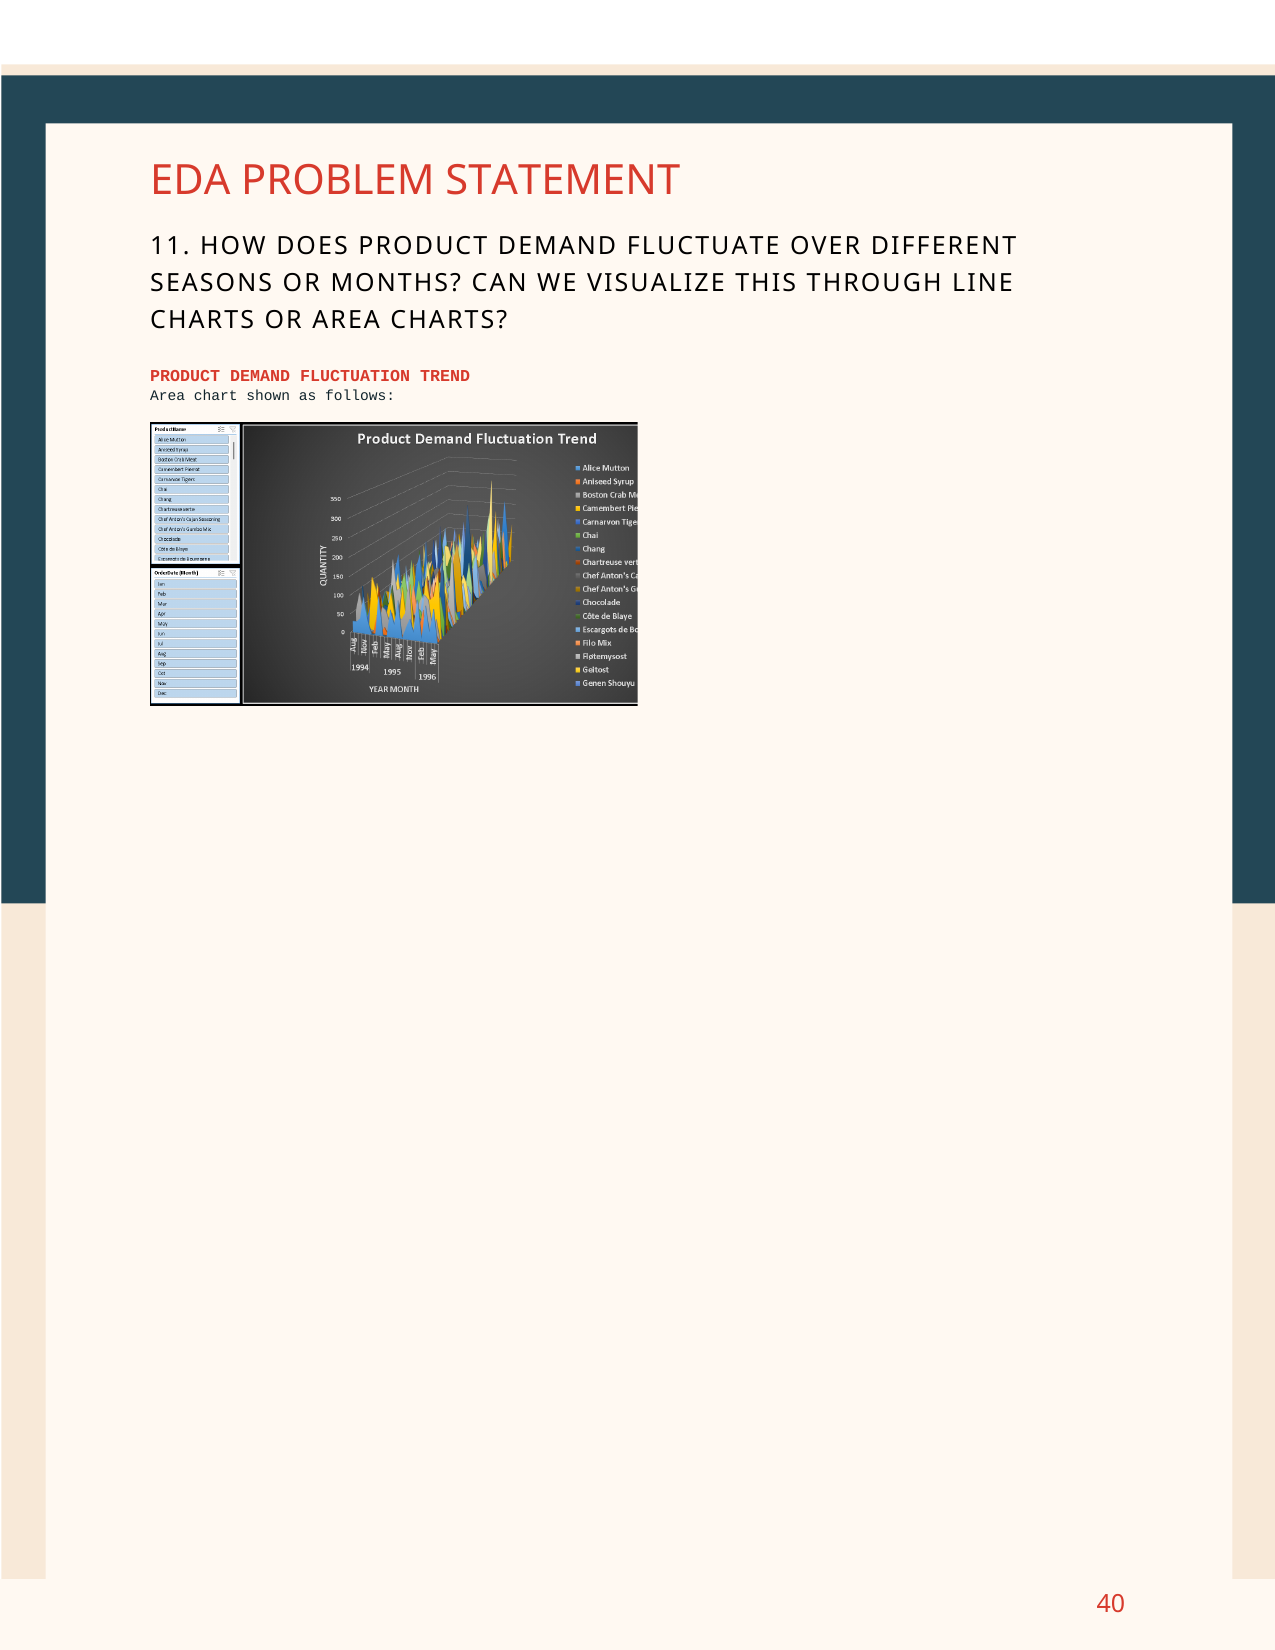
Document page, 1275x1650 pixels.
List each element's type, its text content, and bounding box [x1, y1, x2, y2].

text Area chart shown as follows: [150, 388, 600, 404]
text EDA PROBLEM STATEMENT [150, 150, 1125, 207]
picture [150, 422, 638, 706]
text 11. How does product demand fluctuate over different seasons or months? Can we visualize this through line charts or area charts? [150, 228, 1125, 336]
text PRODUCT DEMAND FLUCTUATION TREND [150, 367, 600, 386]
